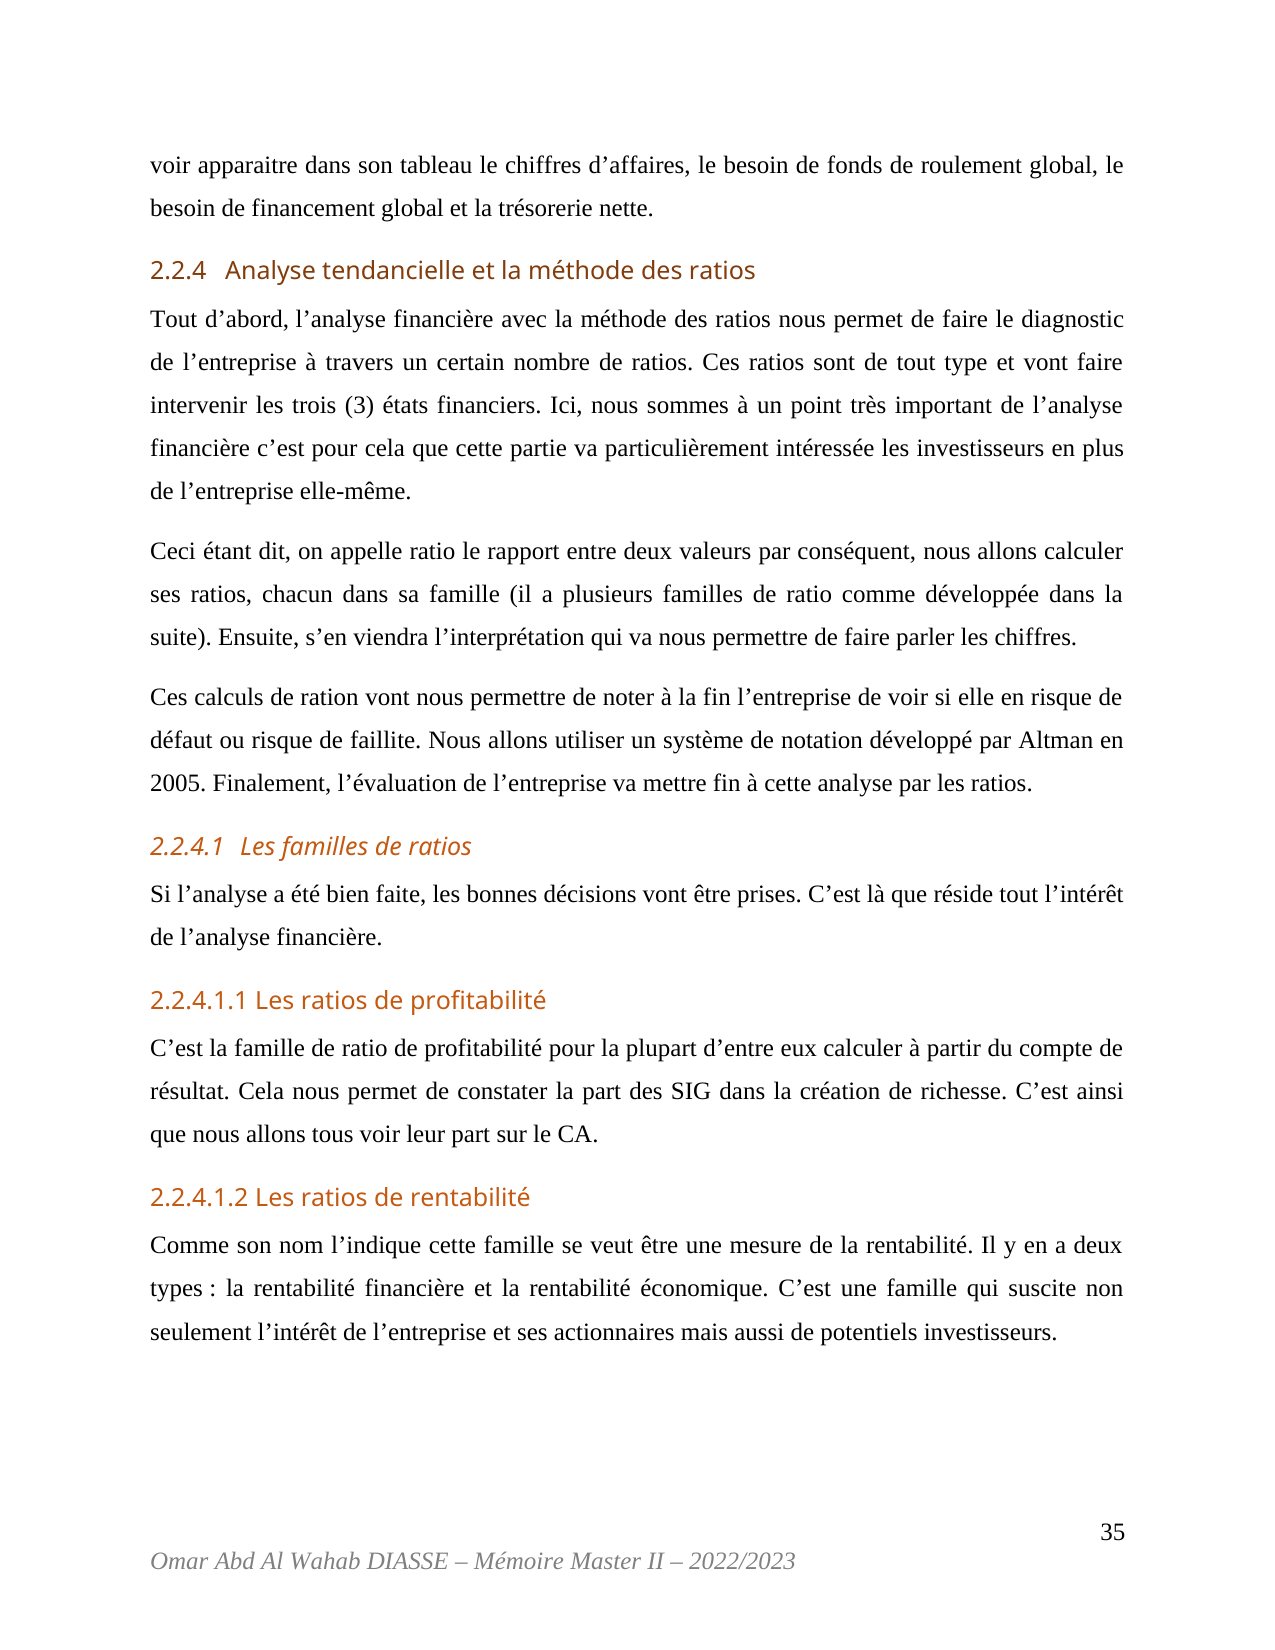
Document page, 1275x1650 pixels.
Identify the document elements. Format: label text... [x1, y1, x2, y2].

text C’est la famille de ratio de profitabilité pour la plupart d’entre eux calculer à partir du compte de résultat. Cela nous permet de constater la part des SIG dans la création de richesse. C’est ainsi que nous allons tous voir leur part sur le CA. [150, 1033, 1125, 1148]
subtitle Les familles de ratios [150, 828, 1125, 862]
subtitle Analyse tendancielle et la méthode des ratios [150, 253, 1125, 287]
text Si l’analyse a été bien faite, les bonnes décisions vont être prises. C’est là que réside tout l’intérêt de l’analyse financière. [150, 879, 1125, 951]
subtitle Les ratios de profitabilité [150, 982, 1125, 1016]
text Ceci étant dit, on appelle ratio le rapport entre deux valeurs par conséquent, nous allons calculer ses ratios, chacun dans sa famille (il a plusieurs familles de ratio comme développée dans la suite). Ensuite, s’en viendra l’interprétation qui va nous permettre de faire parler les chiffres. [150, 536, 1125, 651]
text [150, 150, 1125, 222]
subtitle Les ratios de rentabilité [150, 1179, 1125, 1213]
text Ces calculs de ration vont nous permettre de noter à la fin l’entreprise de voir si elle en risque de défaut ou risque de faillite. Nous allons utiliser un système de notation développé par Altman en 2005. Finalement, l’évaluation de l’entreprise va mettre fin à cette analyse par les ratios. [150, 682, 1125, 797]
text Comme son nom l’indique cette famille se veut être une mesure de la rentabilité. Il y en a deux types : la rentabilité financière et la rentabilité économique. C’est une famille qui suscite non seulement l’intérêt de l’entreprise et ses actionnaires mais aussi de potentiels investisseurs. [150, 1230, 1125, 1345]
text Tout d’abord, l’analyse financière avec la méthode des ratios nous permet de faire le diagnostic de l’entreprise à travers un certain nombre de ratios. Ces ratios sont de tout type et vont faire intervenir les trois (3) états financiers. Ici, nous sommes à un point très important de l’analyse financière c’est pour cela que cette partie va particulièrement intéressée les investisseurs en plus de l’entreprise elle-même. [150, 304, 1125, 505]
